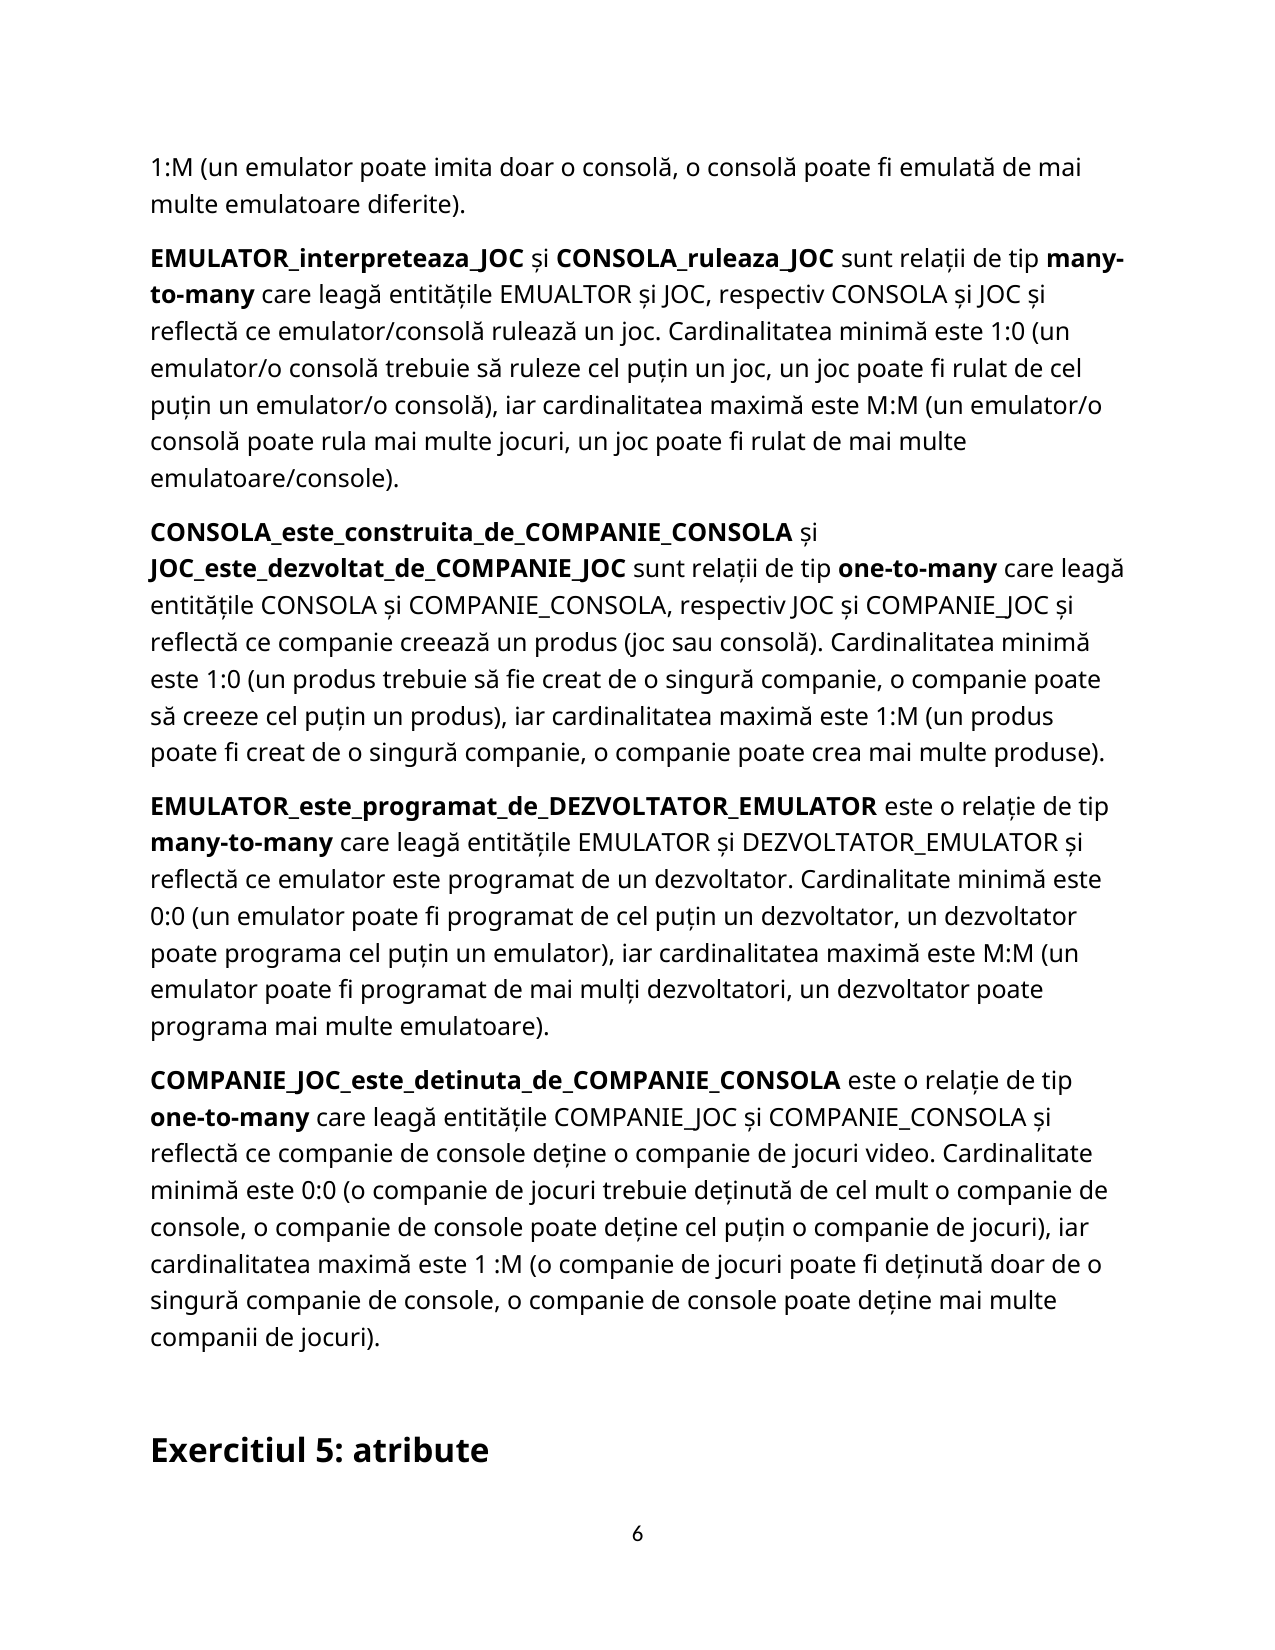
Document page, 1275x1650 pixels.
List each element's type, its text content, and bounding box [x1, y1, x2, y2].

text EMULATOR_interpreteaza_JOC și CONSOLA_ruleaza_JOC sunt relații de tip many-to-many care leagă entitățile EMUALTOR și JOC, respectiv CONSOLA și JOC și reflectă ce emulator/consolă rulează un joc. Cardinalitatea minimă este 1:0 (un emulator/o consolă trebuie să ruleze cel puțin un joc, un joc poate fi rulat de cel puțin un emulator/o consolă), iar cardinalitatea maximă este M:M (un emulator/o consolă poate rula mai multe jocuri, un joc poate fi rulat de mai multe emulatoare/console). [150, 240, 1125, 495]
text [150, 150, 1125, 221]
text CONSOLA_este_construita_de_COMPANIE_CONSOLA și JOC_este_dezvoltat_de_COMPANIE_JOC sunt relații de tip one-to-many care leagă entitățile CONSOLA și COMPANIE_CONSOLA, respectiv JOC și COMPANIE_JOC și reflectă ce companie creează un produs (joc sau consolă). Cardinalitatea minimă este 1:0 (un produs trebuie să fie creat de o singură companie, o companie poate să creeze cel puțin un produs), iar cardinalitatea maximă este 1:M (un produs poate fi creat de o singură companie, o companie poate crea mai multe produse). [150, 514, 1125, 769]
text EMULATOR_este_programat_de_DEZVOLTATOR_EMULATOR este o relație de tip many-to-many care leagă entitățile EMULATOR și DEZVOLTATOR_EMULATOR și reflectă ce emulator este programat de un dezvoltator. Cardinalitate minimă este 0:0 (un emulator poate fi programat de cel puțin un dezvoltator, un dezvoltator poate programa cel puțin un emulator), iar cardinalitatea maximă este M:M (un emulator poate fi programat de mai mulți dezvoltatori, un dezvoltator poate programa mai multe emulatoare). [150, 788, 1125, 1043]
text COMPANIE_JOC_este_detinuta_de_COMPANIE_CONSOLA este o relație de tip one-to-many care leagă entitățile COMPANIE_JOC și COMPANIE_CONSOLA și reflectă ce companie de console deține o companie de jocuri video. Cardinalitate minimă este 0:0 (o companie de jocuri trebuie deținută de cel mult o companie de console, o companie de console poate deține cel puțin o companie de jocuri), iar cardinalitatea maximă este 1 :M (o companie de jocuri poate fi deținută doar de o singură companie de console, o companie de console poate deține mai multe companii de jocuri). [150, 1062, 1125, 1354]
text Exercitiul 5: atribute [150, 1427, 1125, 1472]
